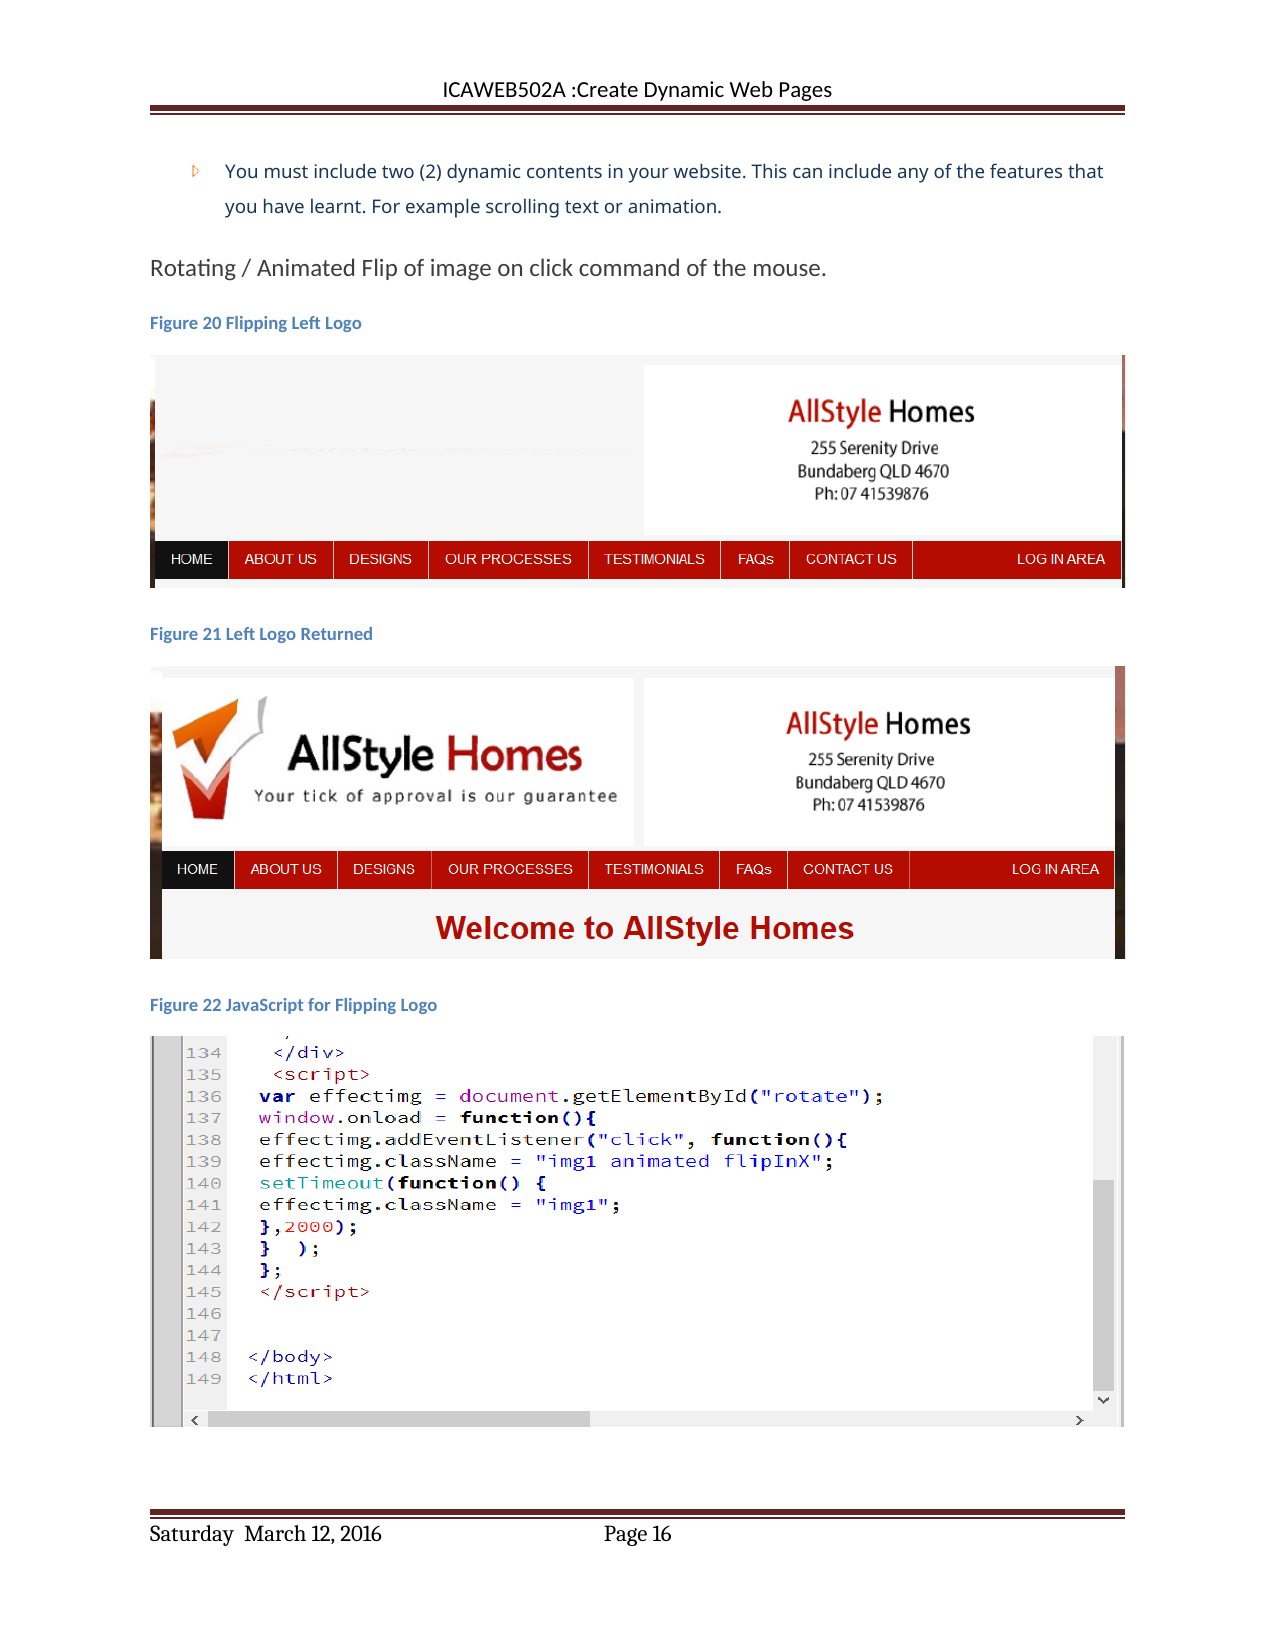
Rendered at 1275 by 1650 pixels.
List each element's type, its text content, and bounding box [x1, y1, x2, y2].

list You must include two (2) dynamic contents in your website. This can include any of the features that you have learnt. For example scrolling text or animation. [187, 150, 1125, 219]
text Figure 21 Left Logo Returned [150, 622, 1125, 645]
picture [150, 666, 1125, 959]
picture [150, 355, 1125, 588]
picture [188, 162, 206, 179]
text Figure 20 Flipping Left Logo [150, 311, 1125, 334]
text Rotating / Animated Flip of image on click command of the mouse. [150, 248, 1125, 282]
text Figure 22 JavaScript for Flipping Logo [150, 993, 1125, 1016]
picture [150, 1036, 1124, 1427]
